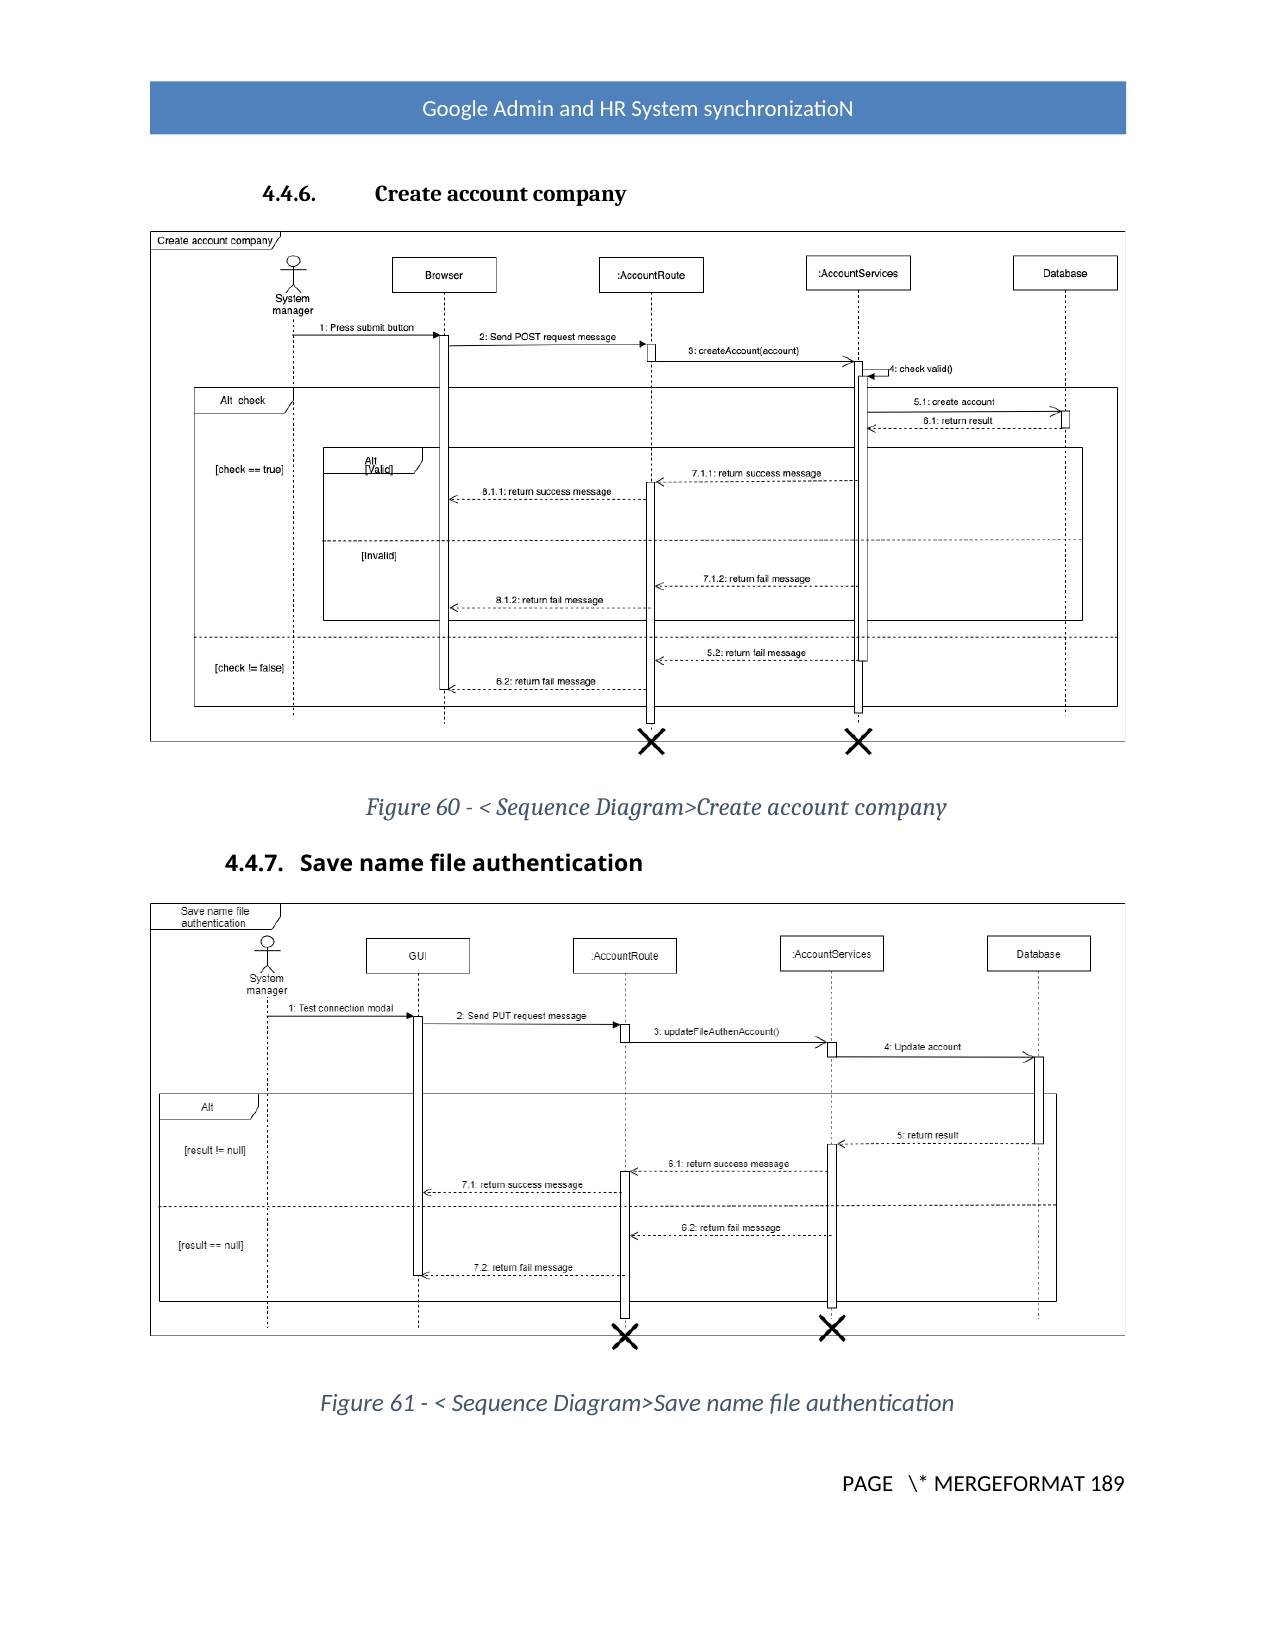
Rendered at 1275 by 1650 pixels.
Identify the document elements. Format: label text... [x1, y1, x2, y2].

picture [150, 231, 1125, 760]
subtitle Create account company [262, 181, 1125, 207]
picture [150, 903, 1125, 1355]
text Figure 61 - < Sequence Diagram>Save name file authentication [150, 1387, 1125, 1418]
text Figure 60 - < Sequence Diagram>Create account company [187, 793, 1125, 822]
subtitle Save name file authentication [225, 847, 1125, 878]
